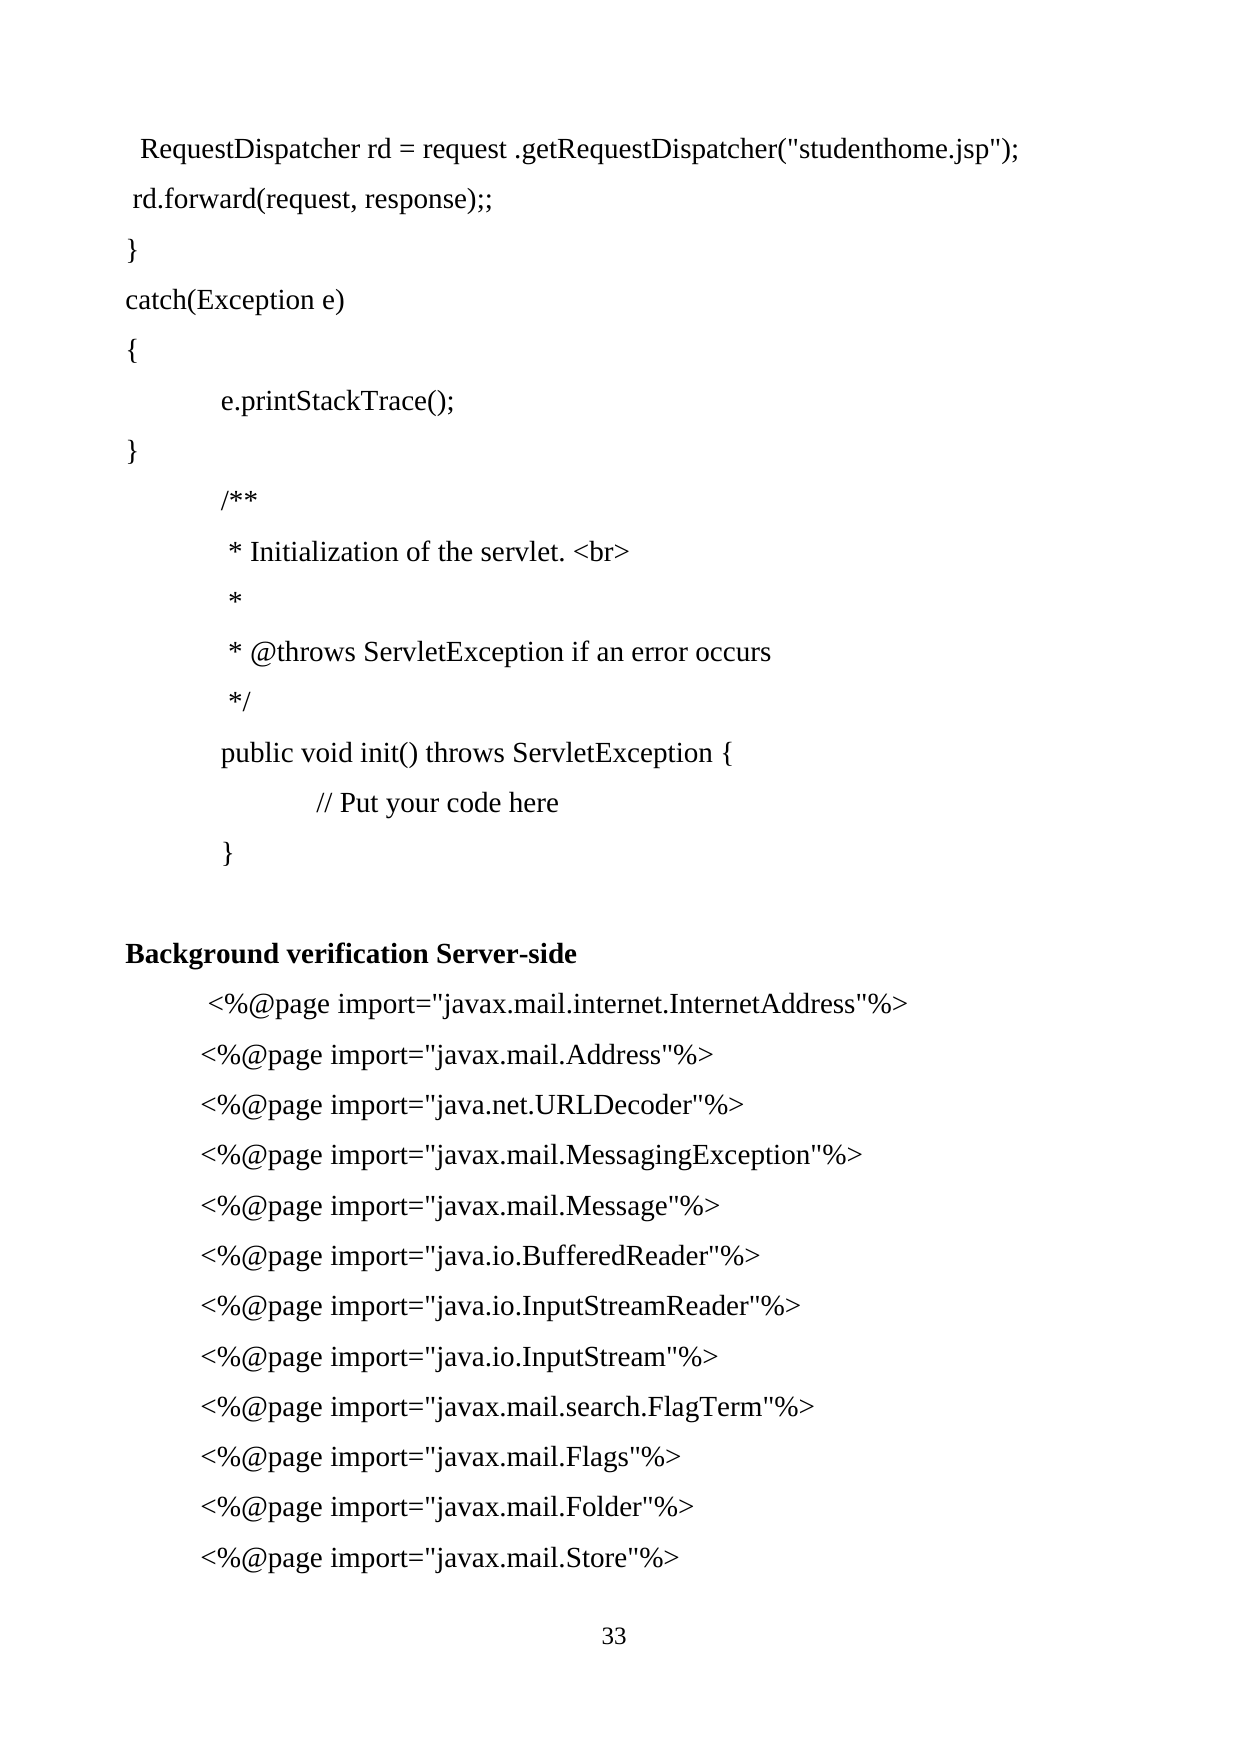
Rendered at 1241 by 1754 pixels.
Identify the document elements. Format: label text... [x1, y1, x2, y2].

text } [125, 836, 1103, 869]
text <%@page import="java.io.BufferedReader"%> [125, 1238, 1103, 1272]
text * [125, 584, 1103, 617]
text e.printStackTrace(); [125, 383, 1103, 416]
text } [125, 433, 1103, 467]
text rd.forward(request, response);; [125, 181, 1103, 215]
text <%@page import="javax.mail.Store"%> [125, 1540, 1103, 1573]
text { [125, 332, 1103, 366]
text <%@page import="javax.mail.internet.InternetAddress"%> [125, 986, 1103, 1020]
text <%@page import="javax.mail.Folder"%> [125, 1489, 1103, 1523]
text <%@page import="java.io.InputStreamReader"%> [125, 1288, 1103, 1322]
text <%@page import="java.io.InputStream"%> [125, 1339, 1103, 1372]
text <%@page import="javax.mail.Flags"%> [125, 1439, 1103, 1473]
text RequestDispatcher rd = request .getRequestDispatcher("studenthome.jsp"); [125, 131, 1103, 165]
text } [125, 232, 1103, 265]
text <%@page import="javax.mail.Address"%> [125, 1037, 1103, 1070]
text <%@page import="javax.mail.MessagingException"%> [125, 1137, 1103, 1171]
text <%@page import="javax.mail.Message"%> [125, 1188, 1103, 1221]
text Background verification Server-side [125, 936, 1103, 970]
text <%@page import="javax.mail.search.FlagTerm"%> [125, 1389, 1103, 1422]
text */ [125, 684, 1103, 718]
text * @throws ServletException if an error occurs [125, 634, 1103, 668]
text public void init() throws ServletException { [125, 735, 1103, 768]
text catch(Exception e) [125, 282, 1103, 316]
text /** [125, 483, 1103, 517]
text <%@page import="java.net.URLDecoder"%> [125, 1087, 1103, 1121]
text * Initialization of the servlet. <br> [125, 534, 1103, 567]
text // Put your code here [125, 785, 1103, 819]
